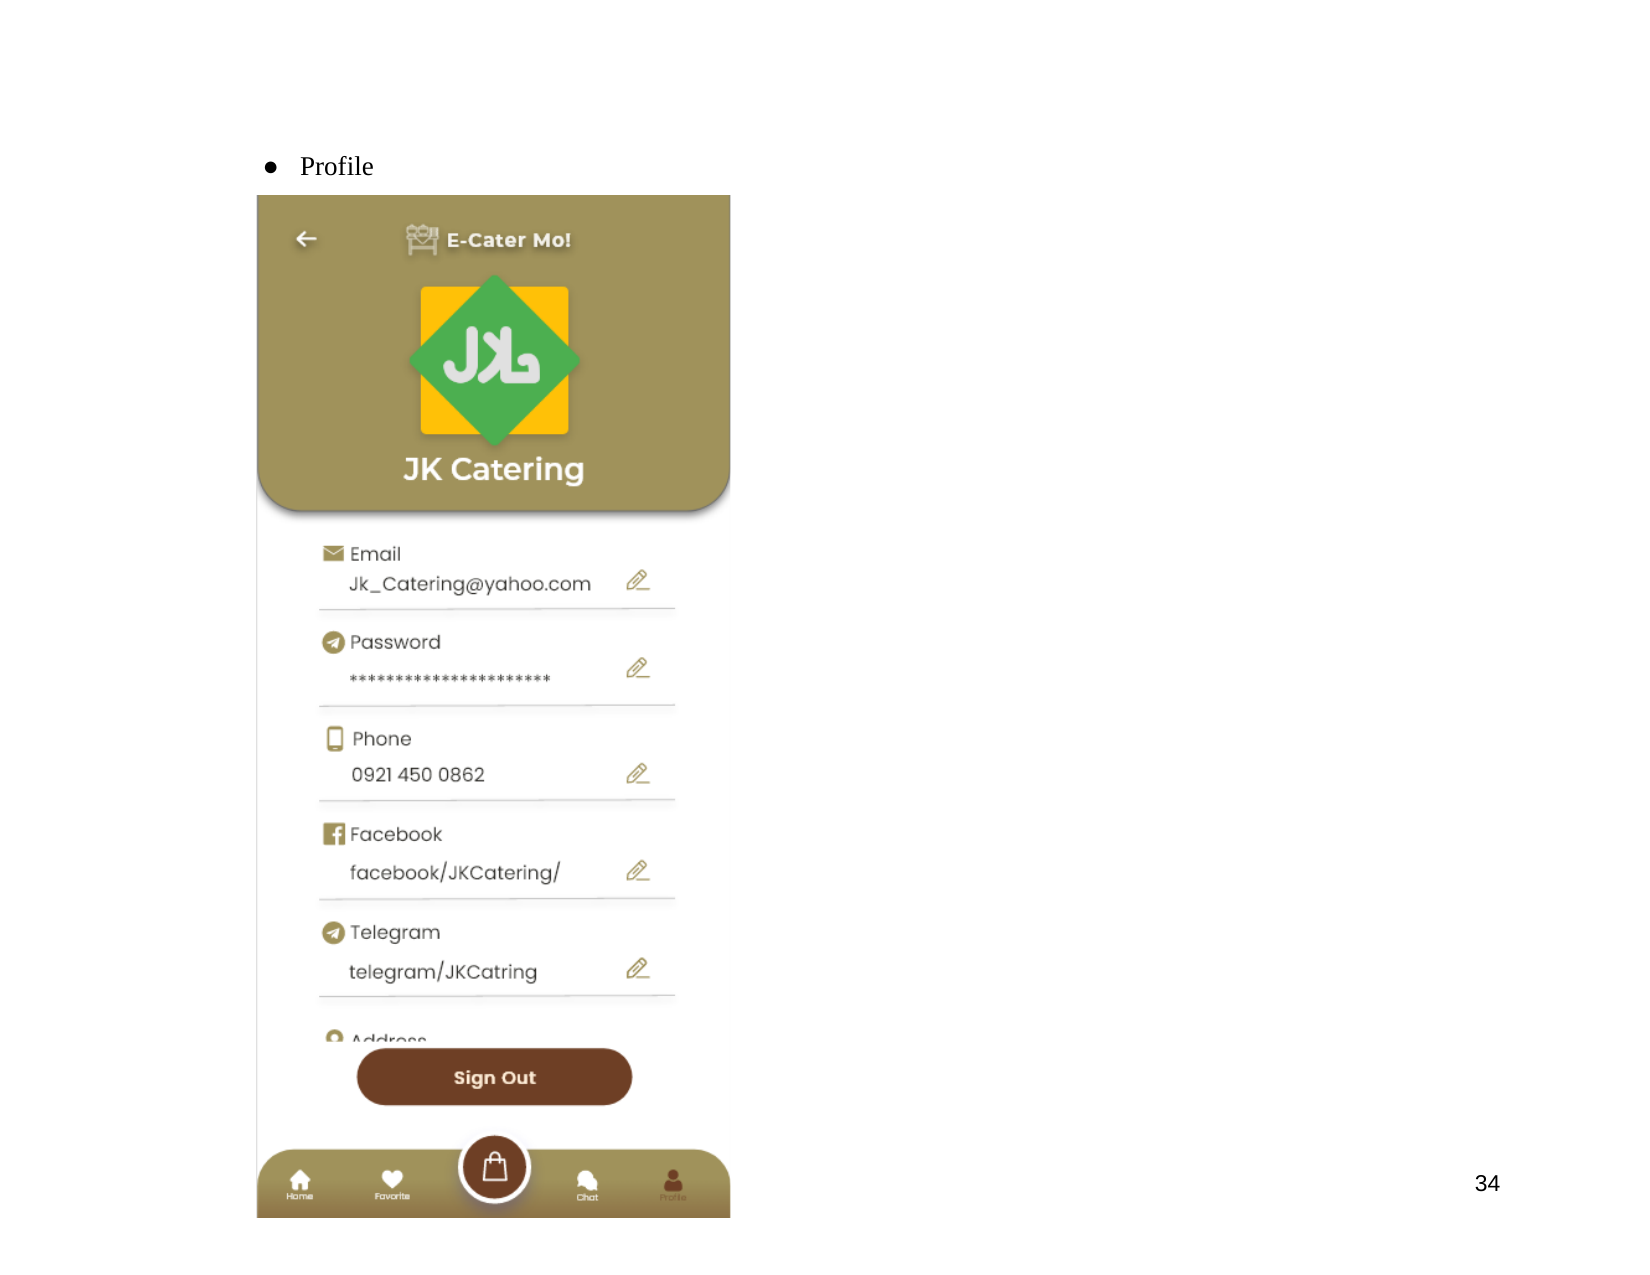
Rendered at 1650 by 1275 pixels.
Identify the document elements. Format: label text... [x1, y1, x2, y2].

list Profile [262, 150, 1500, 181]
picture [256, 195, 731, 1218]
